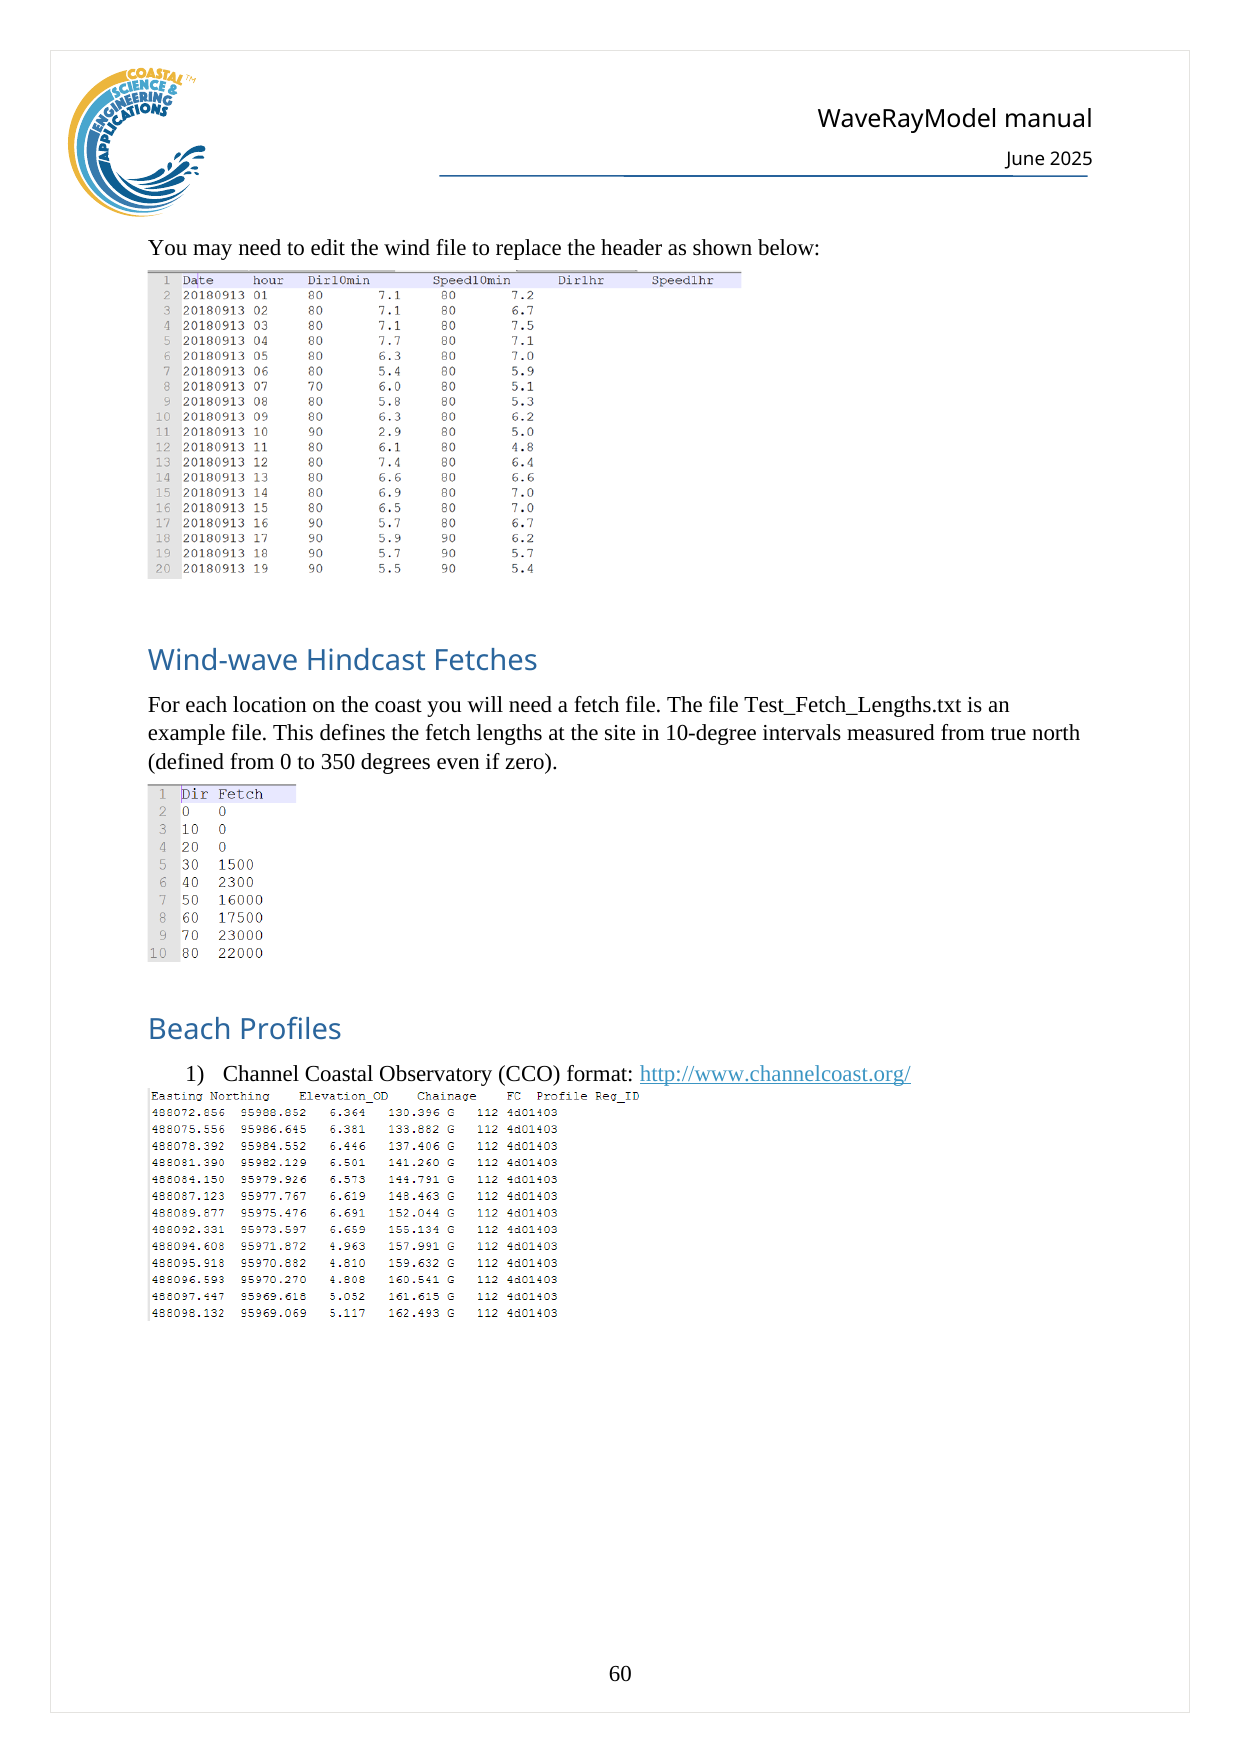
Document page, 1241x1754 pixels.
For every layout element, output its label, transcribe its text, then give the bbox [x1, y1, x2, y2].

list Channel Coastal Observatory (CCO) format: http://www.channelcoast.org/ [185, 1059, 1093, 1086]
text You may need to edit the wind file to replace the header as shown below: [148, 234, 1093, 260]
text For each location on the coast you will need a fetch file. The file Test_Fetch_Lengths.txt is an example file. This defines the fetch lengths at the site in 10-degree intervals measured from true north (defined from 0 to 350 degrees even if zero). [148, 691, 1093, 774]
text Beach Profiles [148, 1008, 1093, 1048]
picture [147, 784, 297, 962]
picture [147, 270, 742, 579]
text Wind-wave Hindcast Fetches [148, 640, 1093, 679]
picture [147, 1088, 650, 1321]
